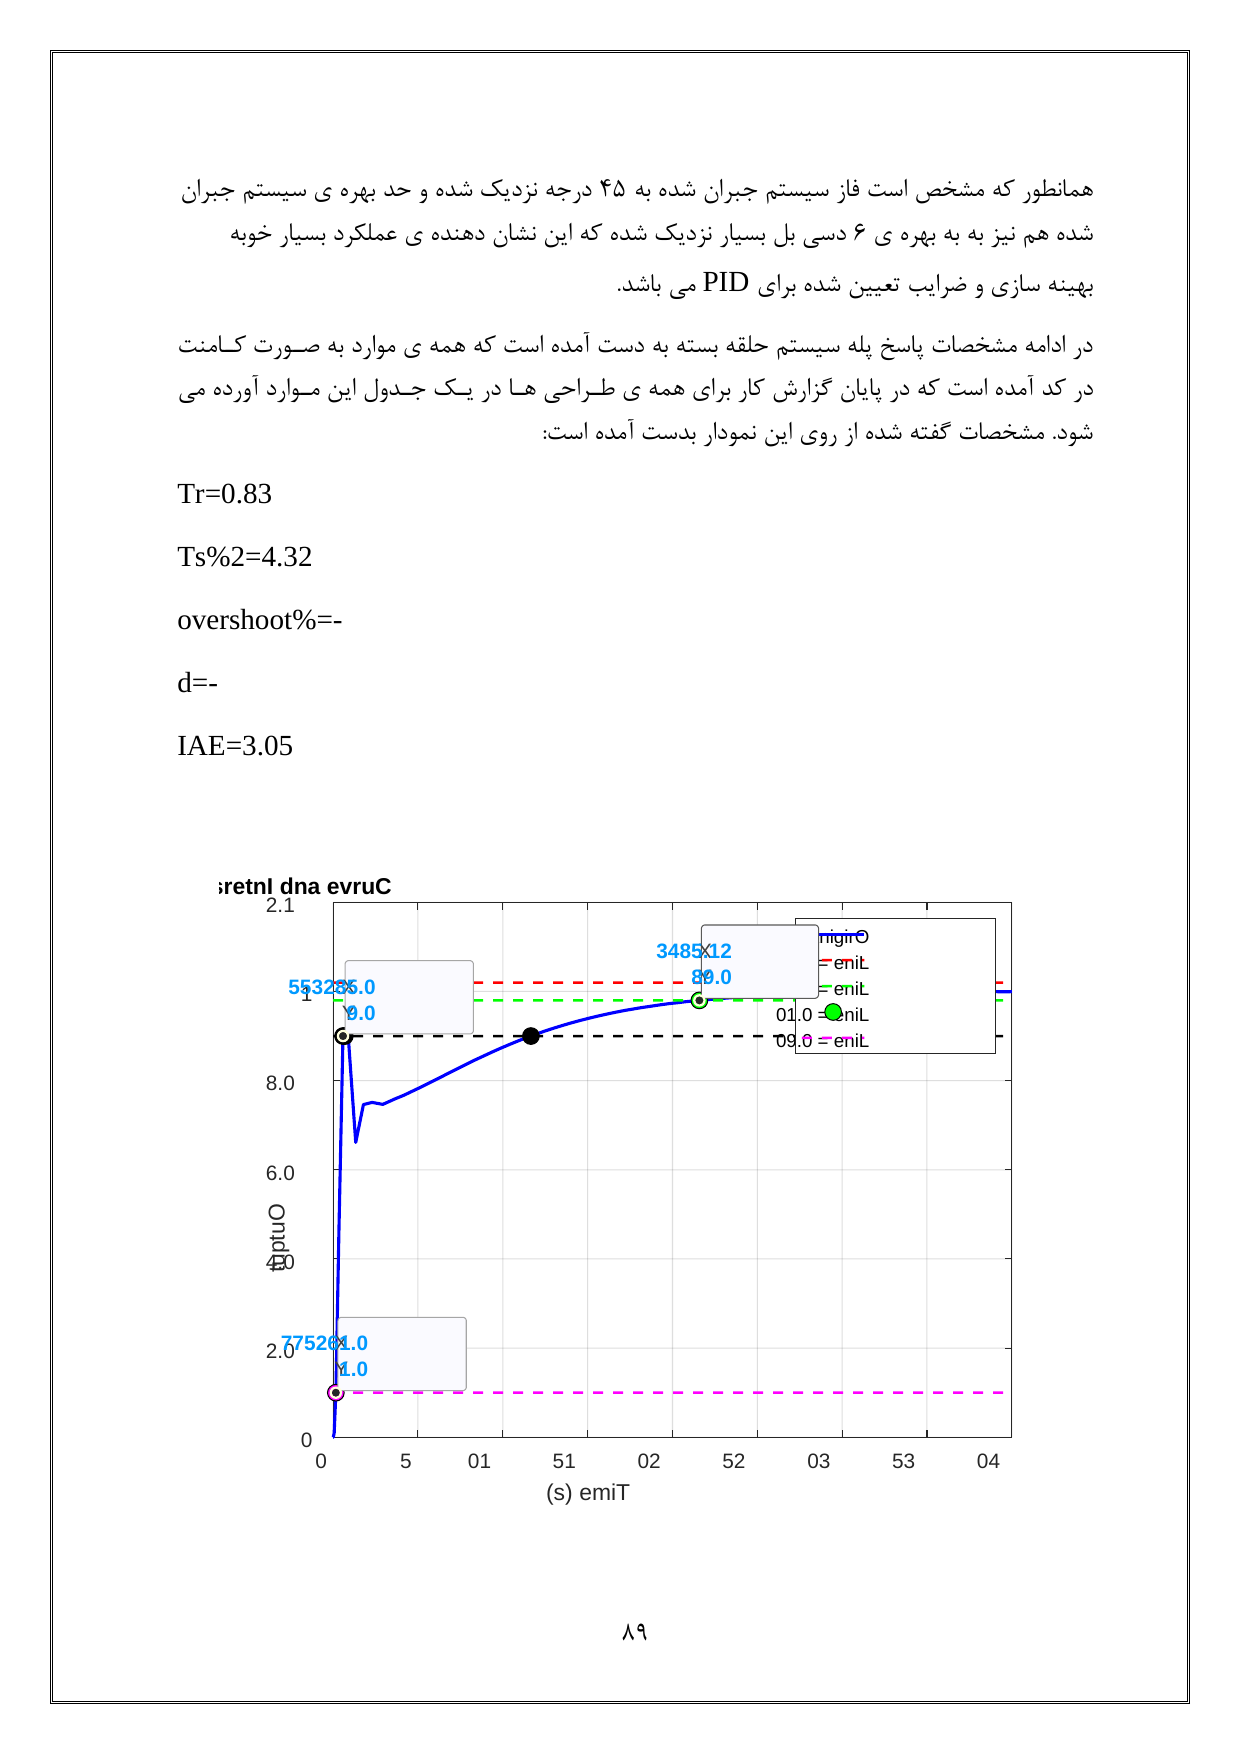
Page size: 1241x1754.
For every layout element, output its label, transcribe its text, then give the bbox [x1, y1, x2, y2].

text overshoot%=- [177, 602, 1093, 636]
text IAE=3.05 [177, 728, 1093, 761]
text Ts%2=4.32 [177, 539, 1093, 573]
text d=- [177, 665, 1093, 699]
text همانطور که مشخص است فاز سیستم جبران شده به 45 درجه نزدیک شده و حد بهره ی سیستم جبران شده هم نیز به به بهره ی 6 دسی بل بسیار نزدیک شده که این نشان دهنده ی عملکرد بسیار خوبه بهینه سازی و ضرایب تعیین شده برای PID می باشد. [177, 177, 1093, 302]
text Tr=0.83 [177, 477, 1093, 510]
text در ادامه مشخصات پاسخ پله سیستم حلقه بسته به دست آمده است که همه ی موارد به صورت کامنت در کد آمده است که در پایان گزارش کار برای همه ی طراحی ها در یک جدول این موارد آورده می شود. مشخصات گفته شده از روی این نمودار بدست آمده است: [177, 333, 1093, 449]
